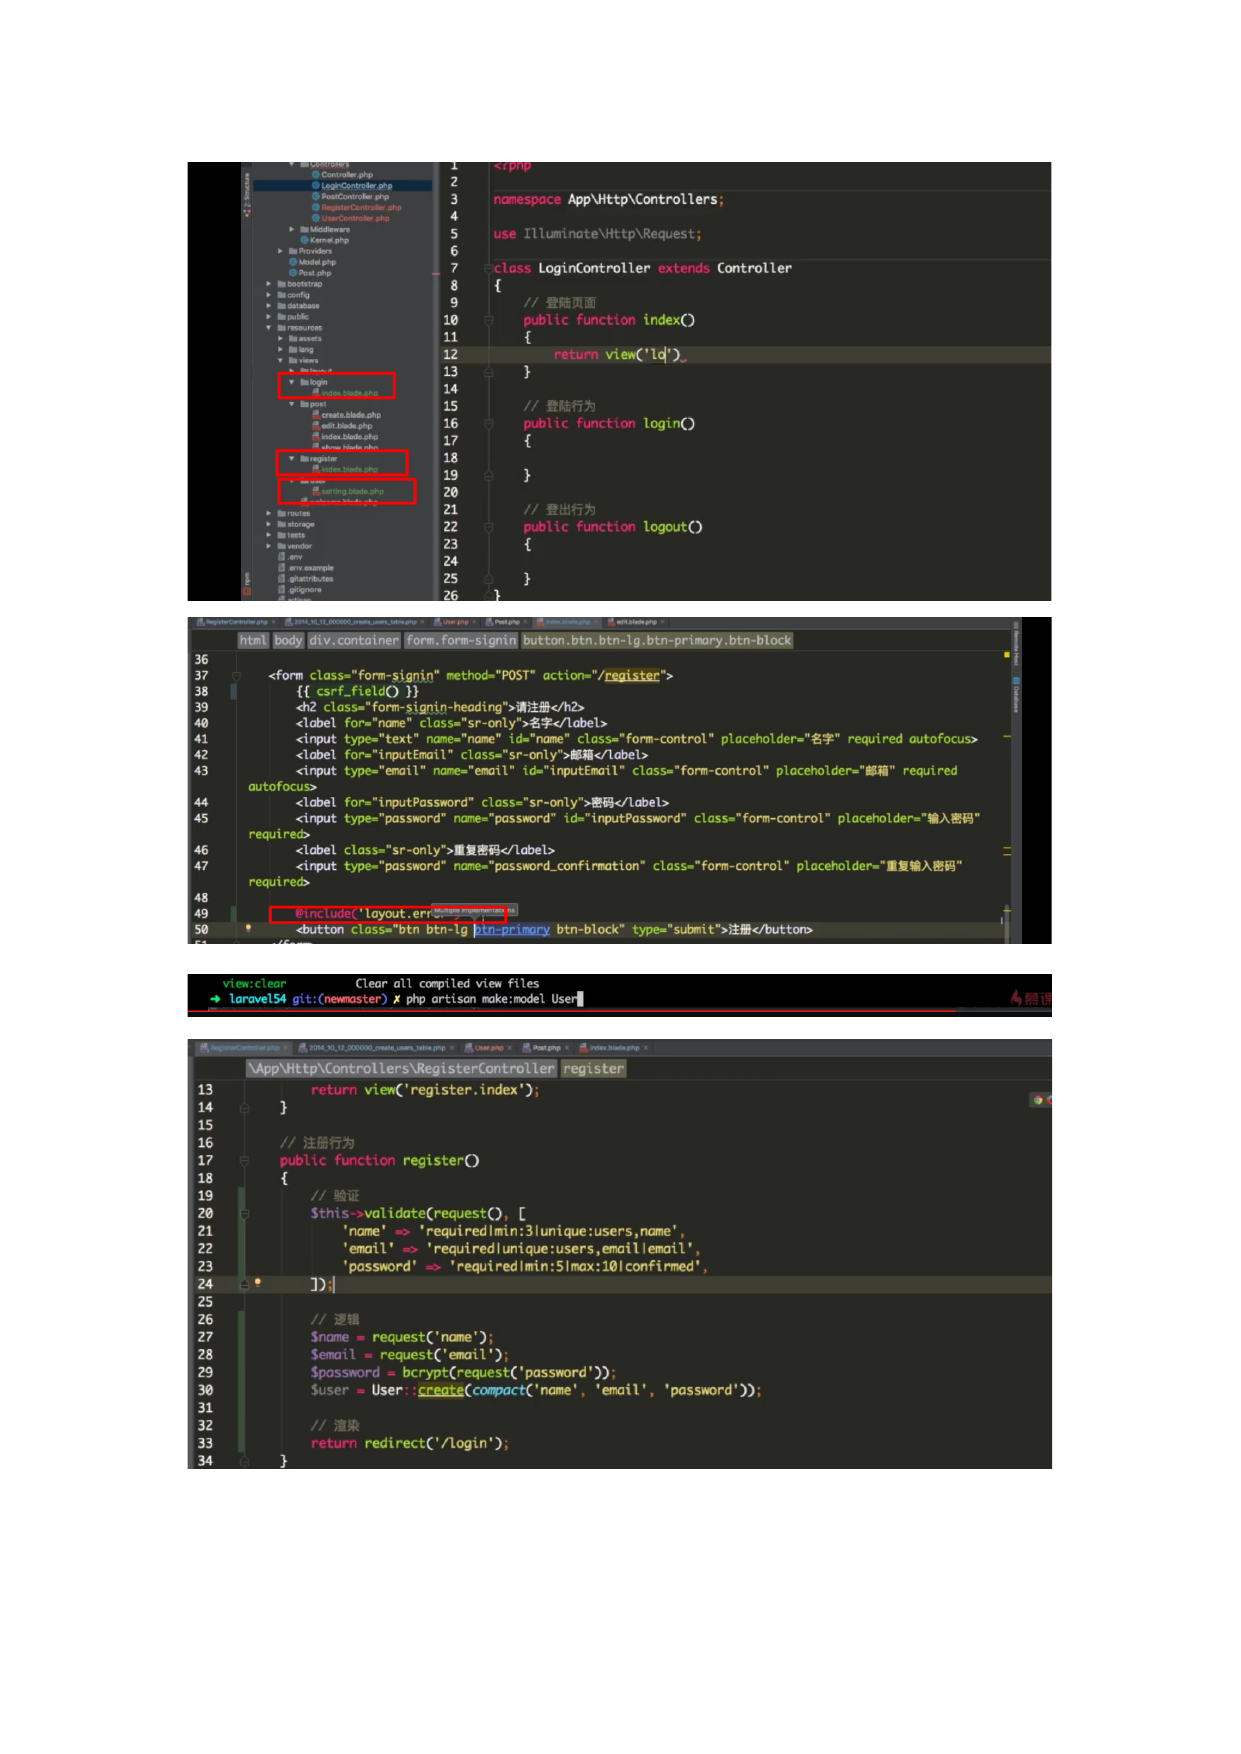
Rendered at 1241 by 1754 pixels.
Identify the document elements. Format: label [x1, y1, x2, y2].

picture [187, 162, 1052, 601]
picture [187, 974, 1052, 1017]
picture [187, 1039, 1053, 1469]
picture [187, 617, 1052, 944]
